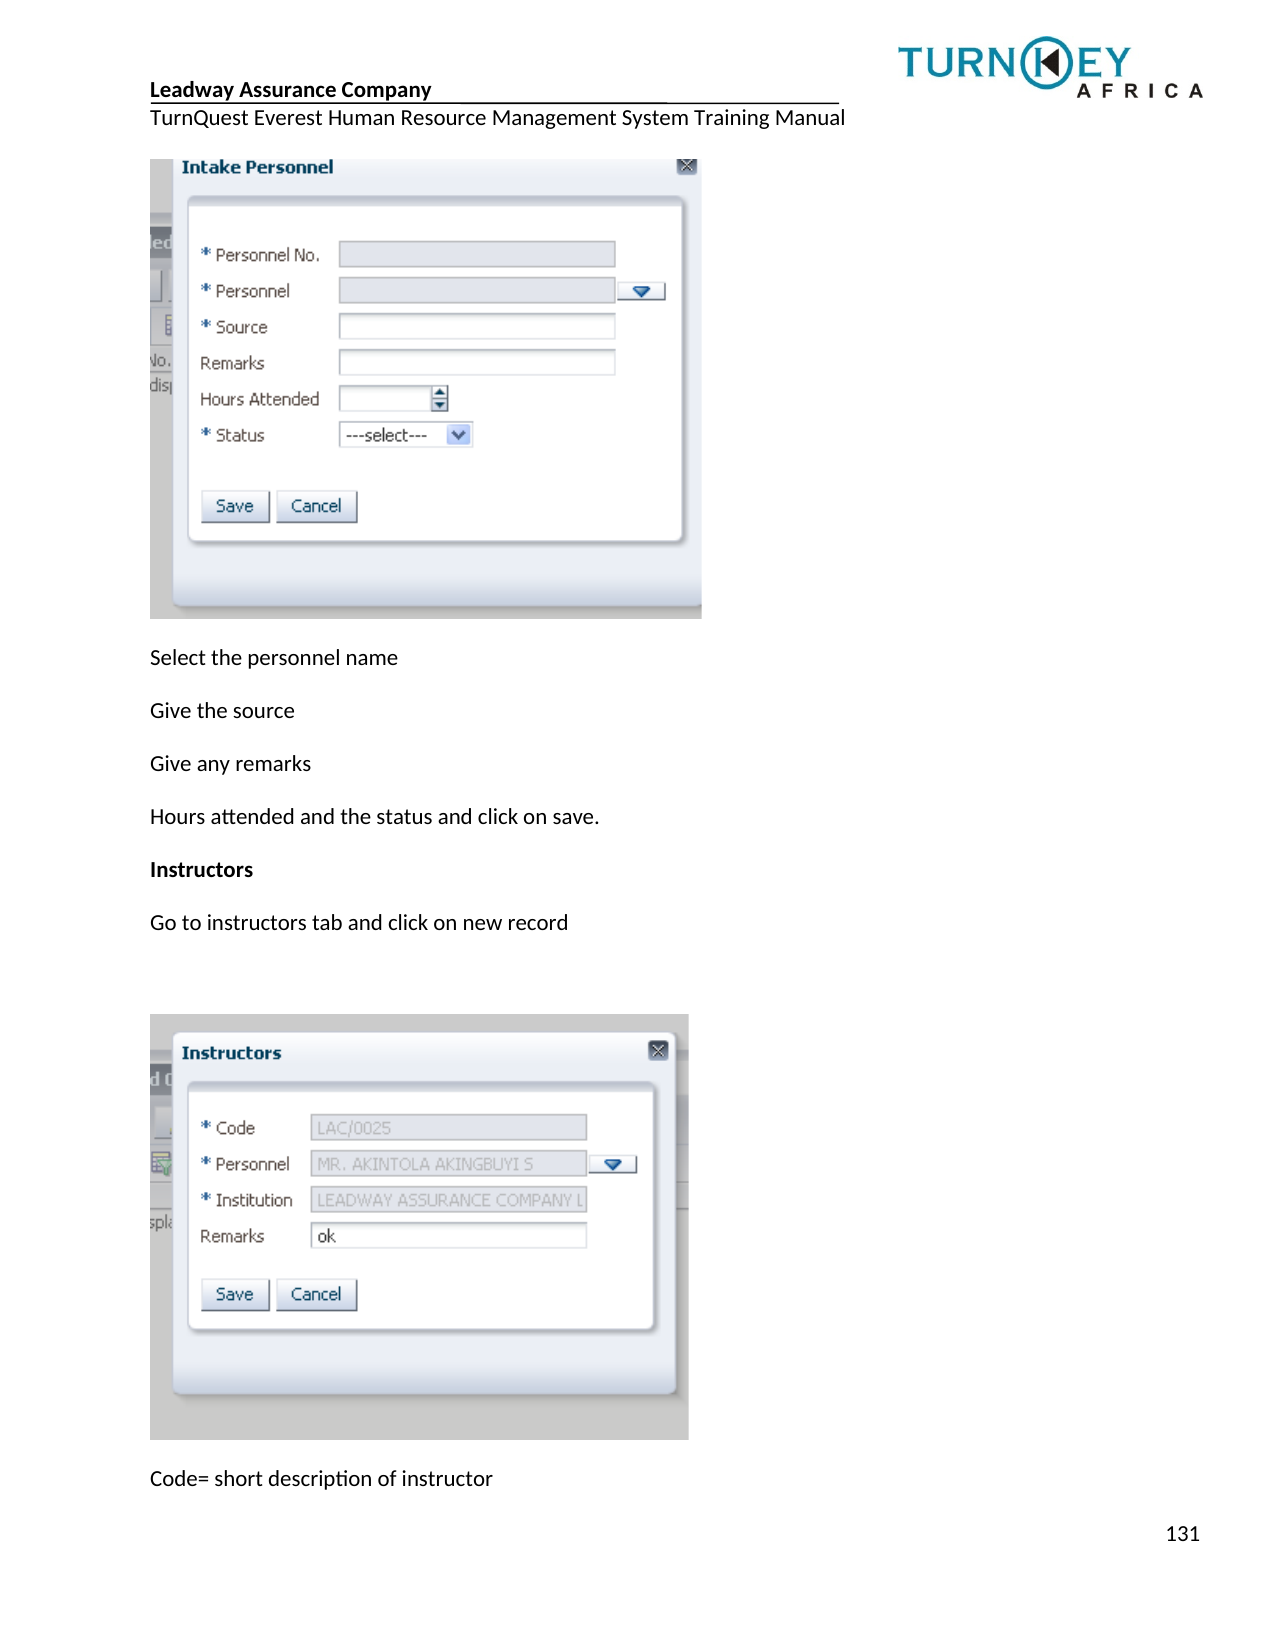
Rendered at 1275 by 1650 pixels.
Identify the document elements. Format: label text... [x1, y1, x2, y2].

text Instructors [150, 855, 1200, 883]
picture [150, 159, 702, 619]
text Give the source [150, 696, 1200, 724]
text Go to instructors tab and click on new record [150, 908, 1200, 936]
text Code= short description of instructor [150, 1464, 1200, 1493]
text Select the personnel name [150, 643, 1200, 671]
text Hours attended and the status and click on save. [150, 802, 1200, 830]
text Give any remarks [150, 749, 1200, 777]
picture [898, 36, 1203, 98]
picture [150, 1014, 689, 1440]
